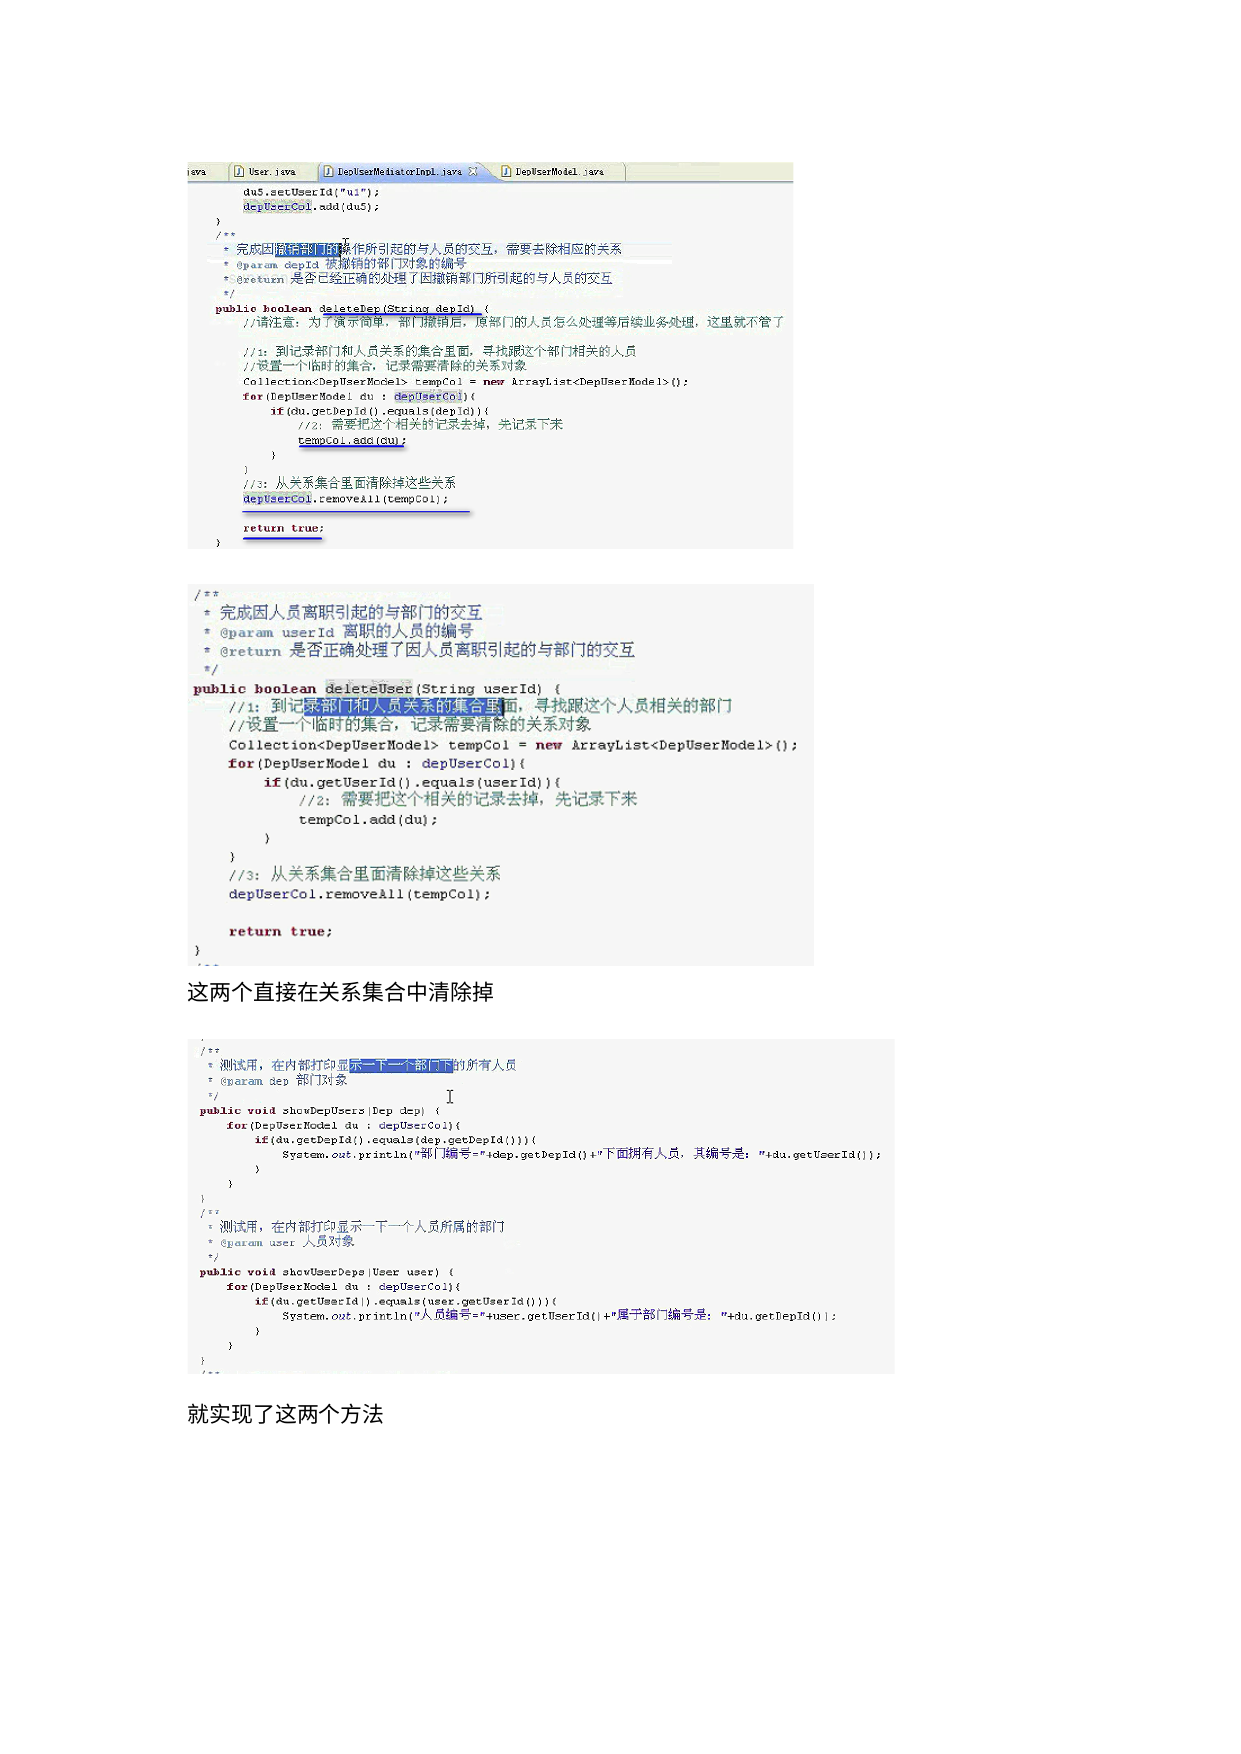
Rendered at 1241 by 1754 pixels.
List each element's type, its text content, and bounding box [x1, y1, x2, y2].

picture [187, 1039, 895, 1374]
picture [187, 584, 814, 966]
picture [187, 162, 794, 549]
text 就实现了这两个方法 [187, 1397, 1053, 1429]
text 这两个直接在关系集合中清除掉 [187, 974, 1053, 1007]
